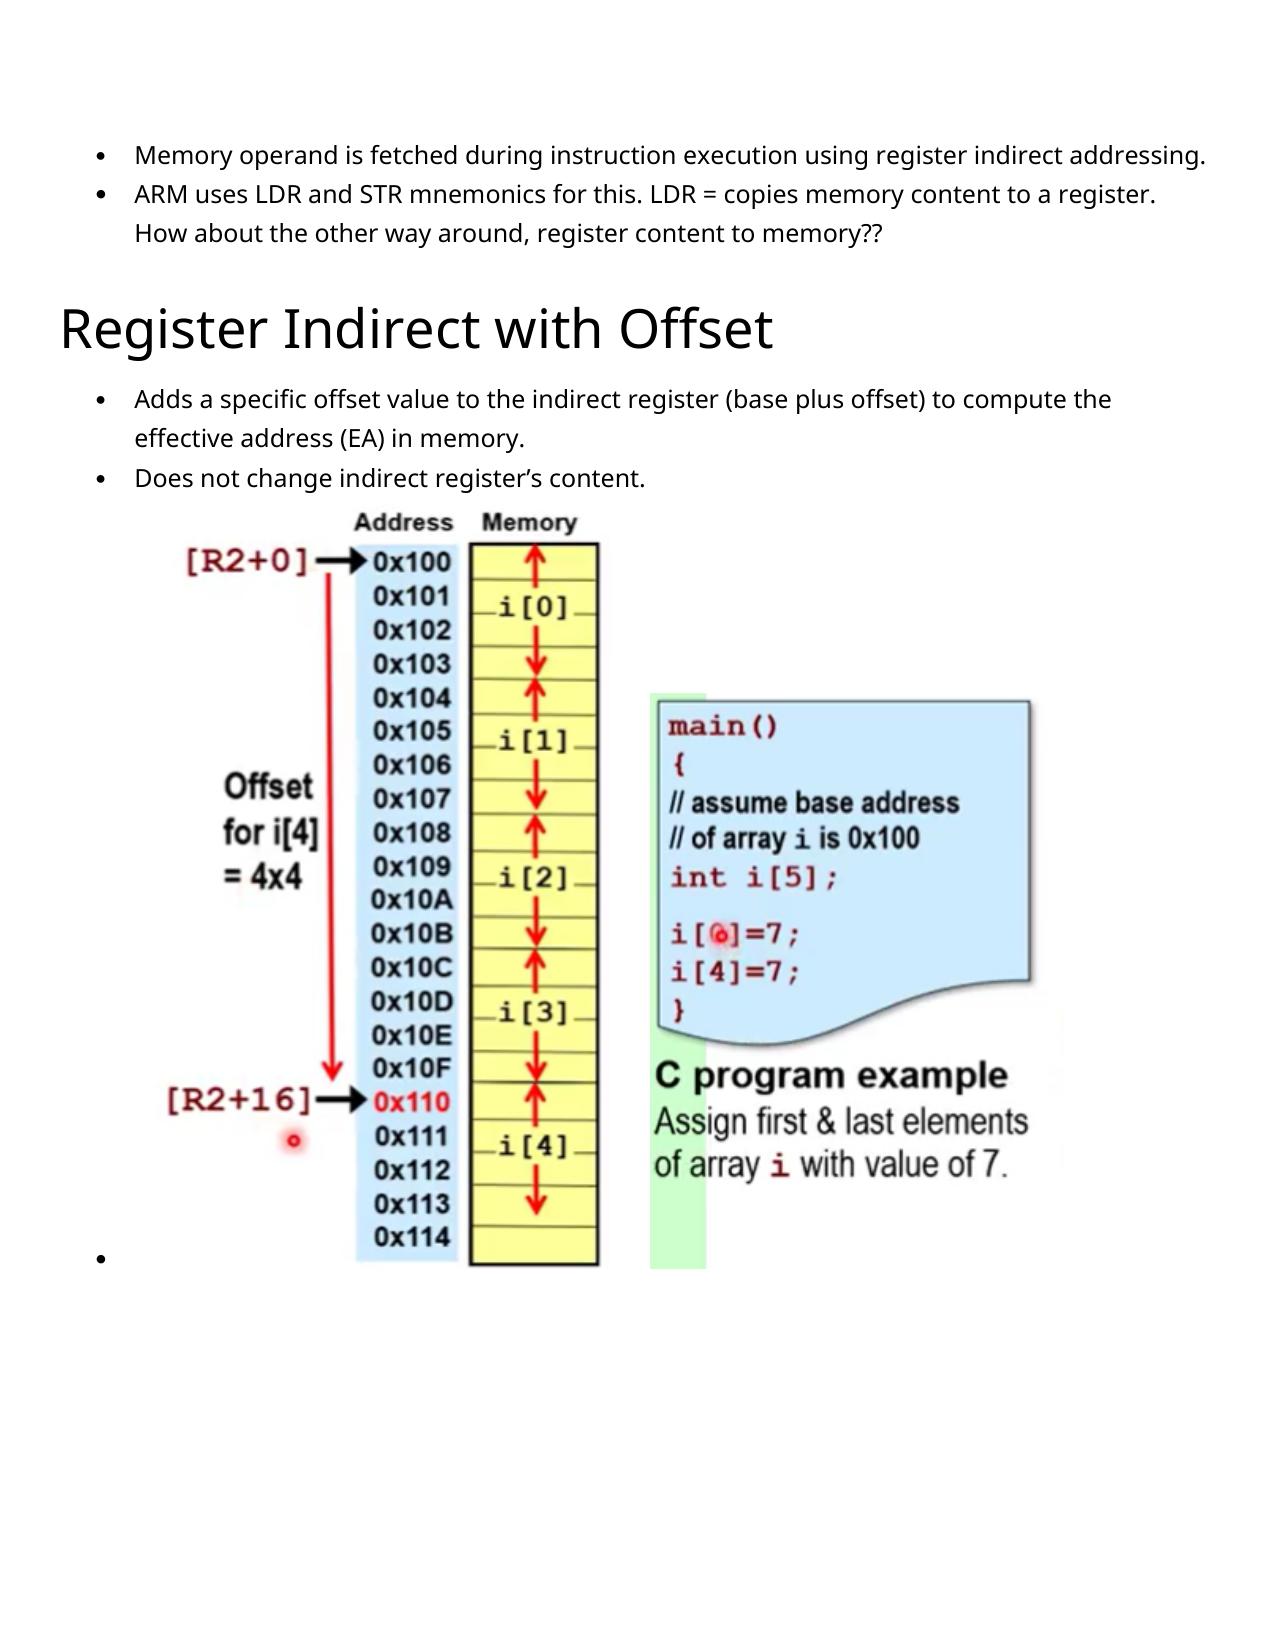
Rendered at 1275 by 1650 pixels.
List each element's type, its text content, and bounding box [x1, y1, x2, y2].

list Memory operand is fetched during instruction execution using register indirect addressing. [97, 137, 1216, 172]
list Adds a specific offset value to the indirect register (base plus offset) to compute the effective address (EA) in memory. [97, 382, 1216, 455]
list ARM uses LDR and STR mnemonics for this. LDR = copies memory content to a register. How about the other way around, register content to memory?? [97, 177, 1216, 250]
subtitle Register Indirect with Offset [59, 291, 1216, 365]
list Does not change indirect register’s content. [97, 460, 1216, 494]
